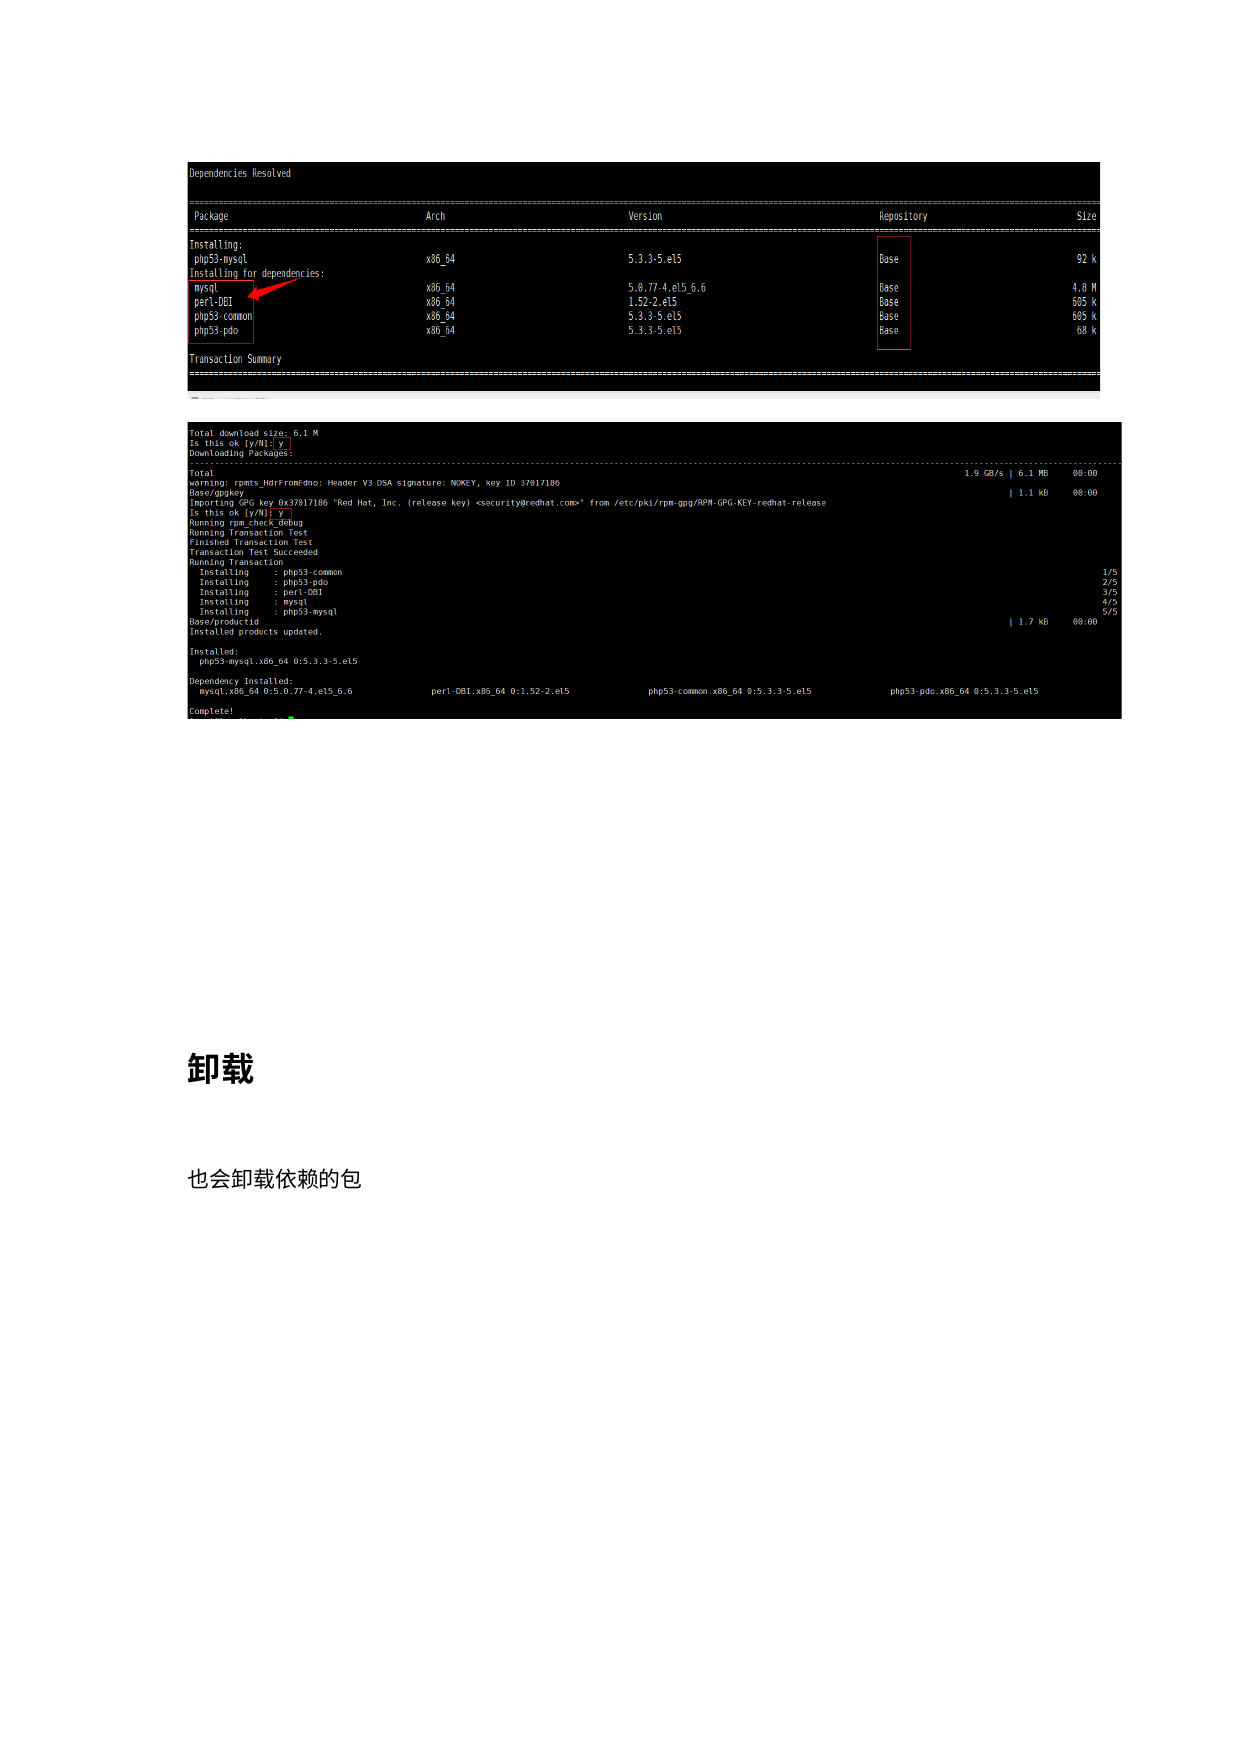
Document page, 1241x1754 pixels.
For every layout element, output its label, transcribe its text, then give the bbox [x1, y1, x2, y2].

picture [187, 162, 1100, 399]
text 也会卸载依赖的包 [187, 1161, 1053, 1194]
subtitle 卸载 [187, 1034, 1053, 1099]
picture [187, 422, 1122, 719]
